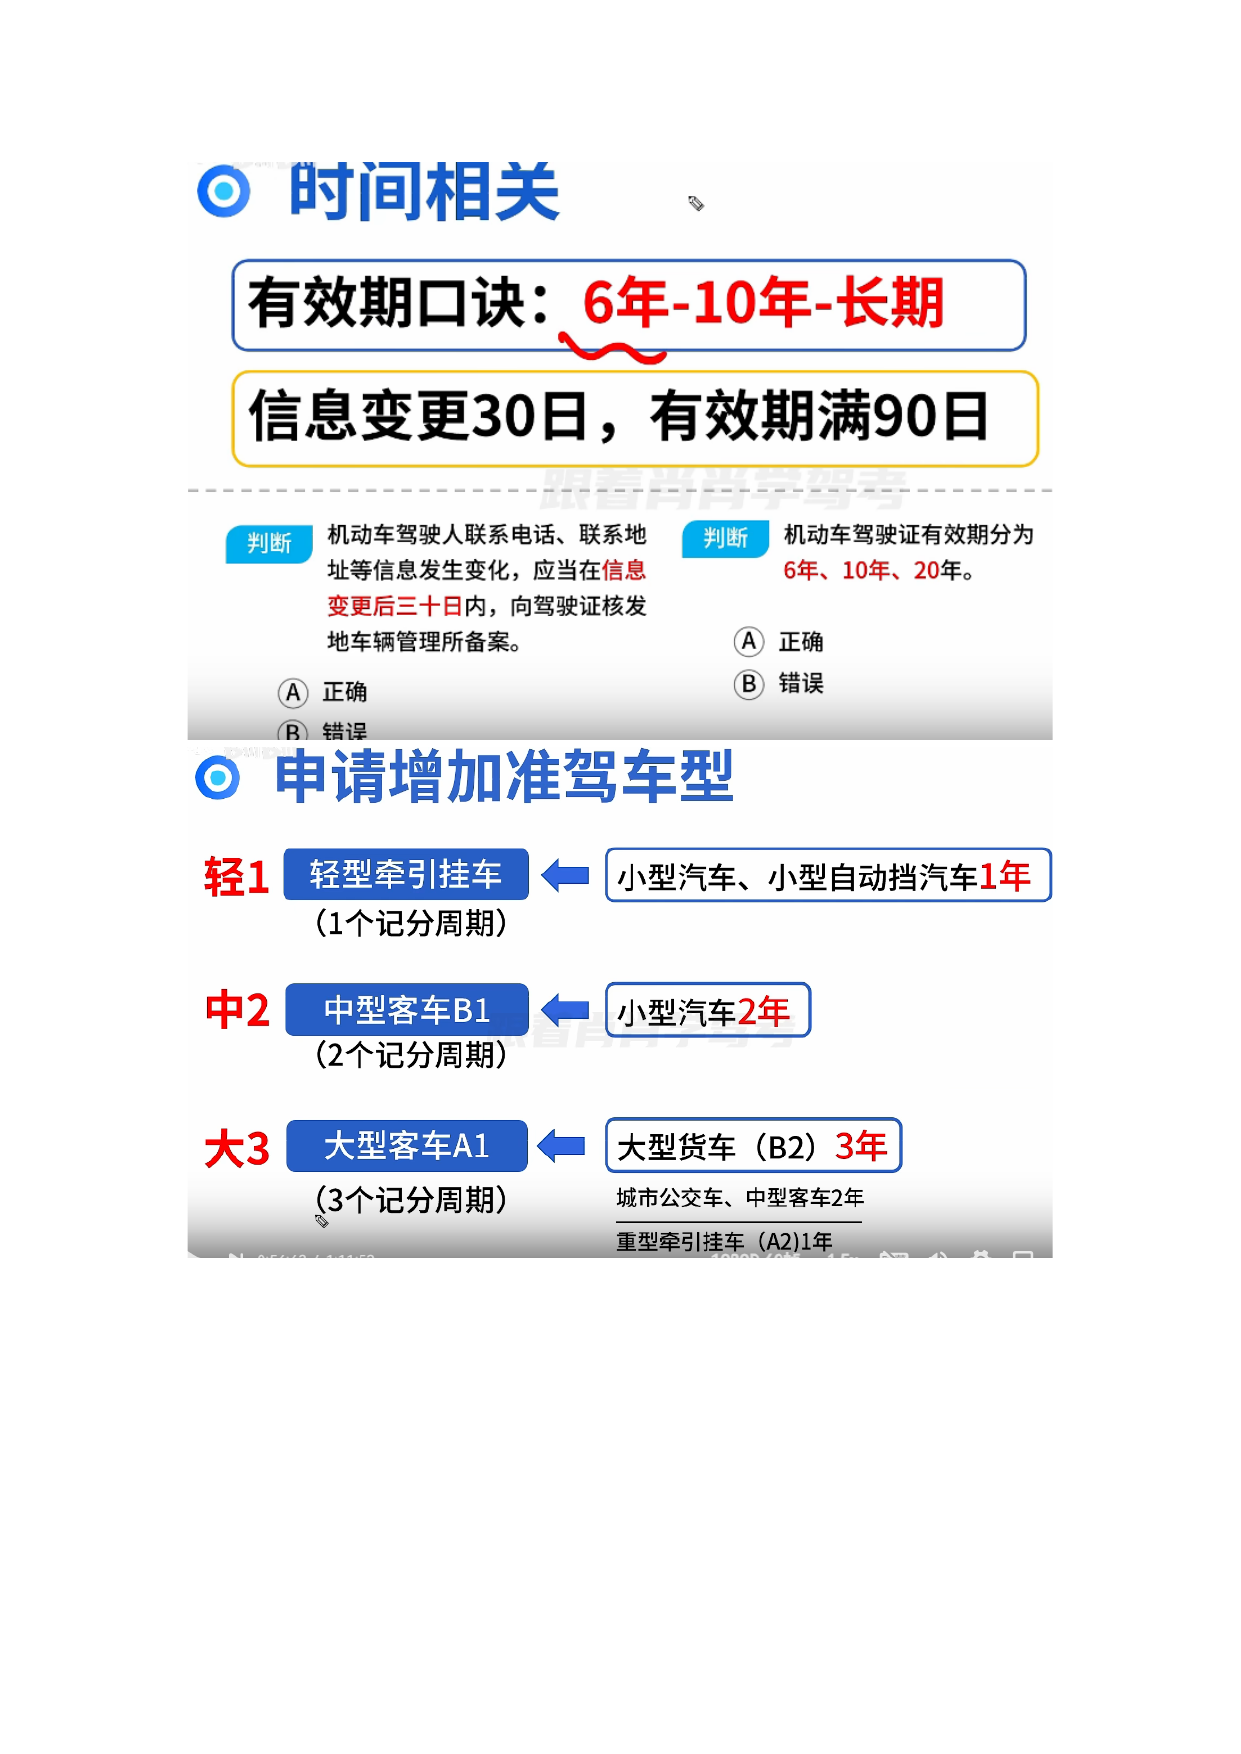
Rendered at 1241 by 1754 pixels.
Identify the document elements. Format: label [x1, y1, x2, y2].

picture [187, 162, 1053, 740]
picture [187, 747, 1053, 1258]
